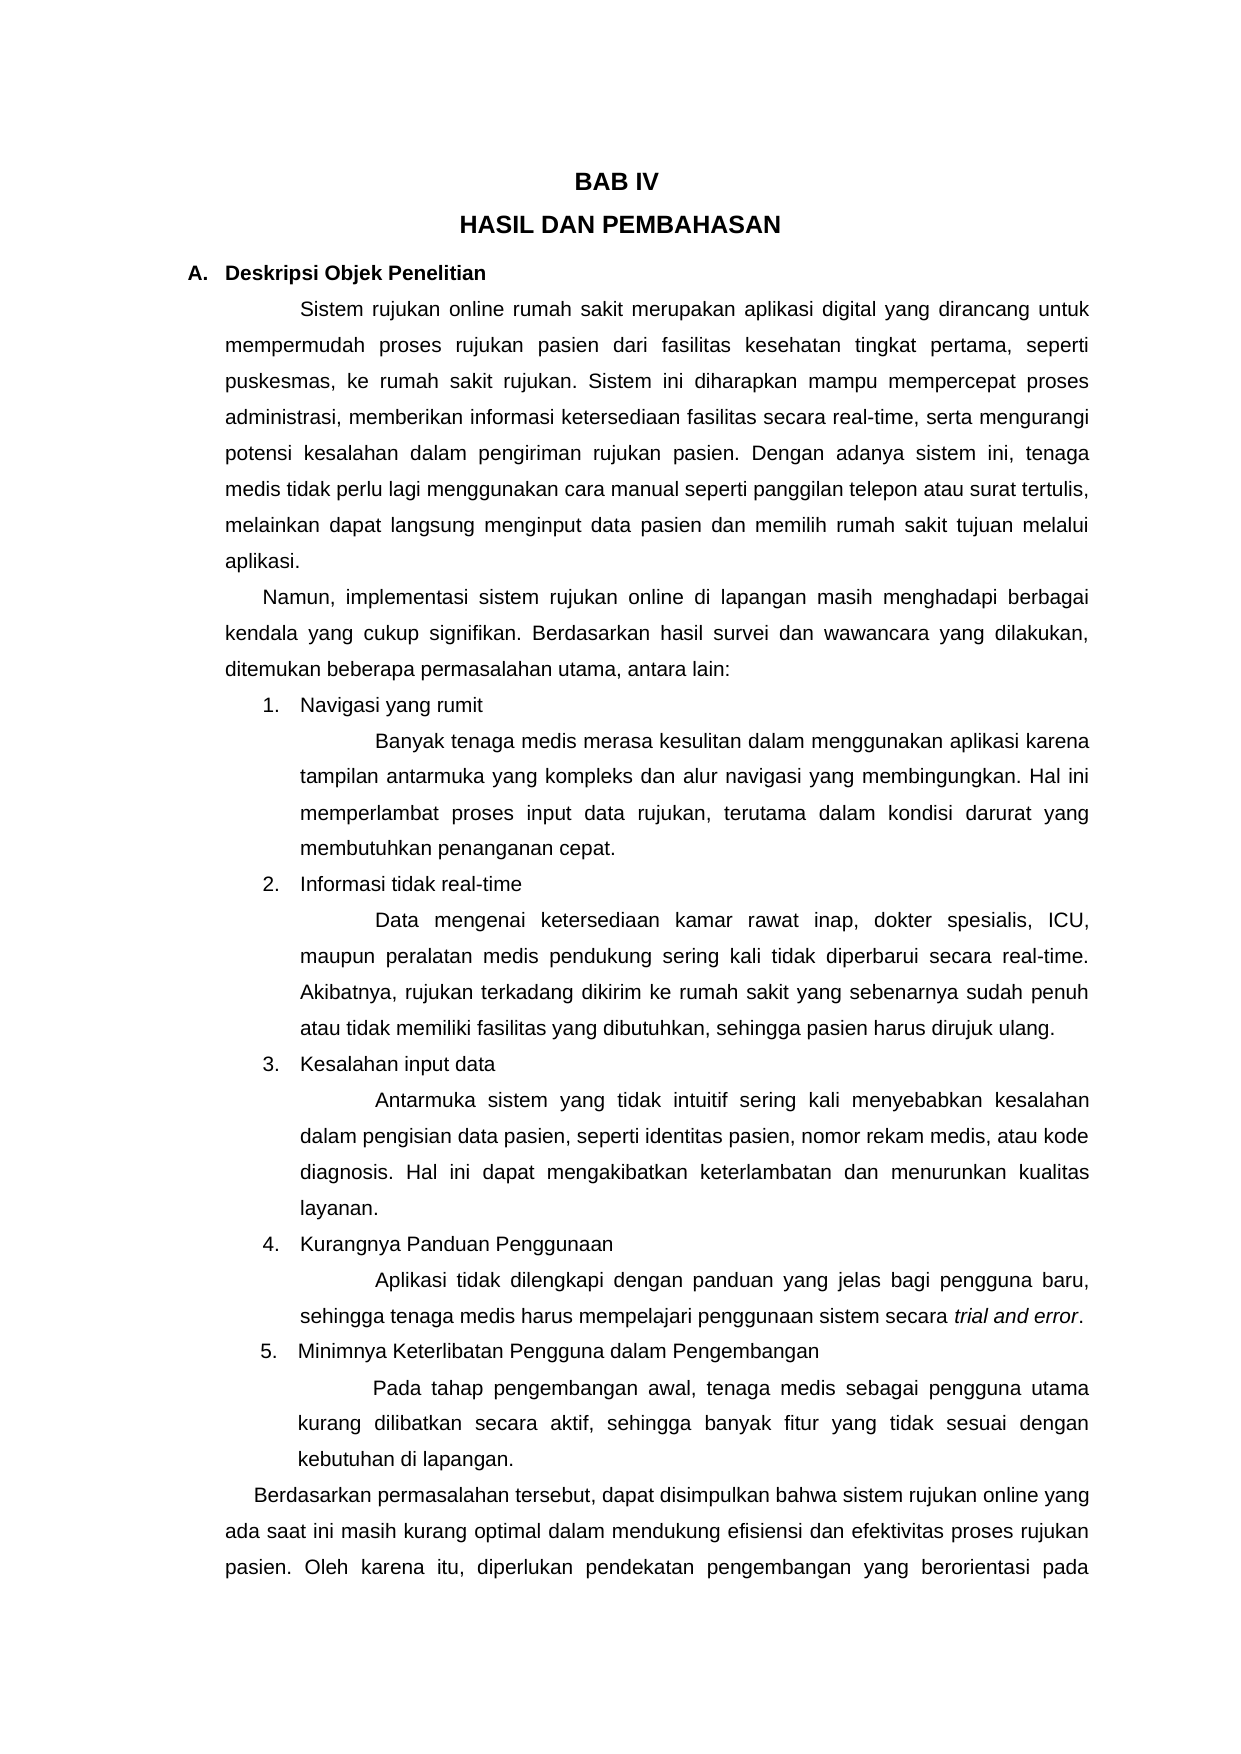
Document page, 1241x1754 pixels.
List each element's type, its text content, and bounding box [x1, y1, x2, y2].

subtitle BAB IV HASIL DAN PEMBAHASAN [150, 167, 1090, 238]
list Banyak tenaga medis merasa kesulitan dalam menggunakan aplikasi karena tampilan antarmuka yang kompleks dan alur navigasi yang membingungkan. Hal ini memperlambat proses input data rujukan, terutama dalam kondisi darurat yang membutuhkan penanganan cepat. [300, 728, 1090, 860]
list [225, 1483, 1090, 1579]
list Aplikasi tidak dilengkapi dengan panduan yang jelas bagi pengguna baru, sehingga tenaga medis harus mempelajari penggunaan sistem secara trial and error. [300, 1267, 1090, 1327]
list Namun, implementasi sistem rujukan online di lapangan masih menghadapi berbagai kendala yang cukup signifikan. Berdasarkan hasil survei dan wawancara yang dilakukan, ditemukan beberapa permasalahan utama, antara lain: [225, 585, 1090, 681]
list Navigasi yang rumit [262, 692, 1090, 716]
list Minimnya Keterlibatan Pengguna dalam Pengembangan [260, 1339, 1090, 1363]
list Kurangnya Panduan Penggunaan [262, 1232, 1090, 1256]
list Pada tahap pengembangan awal, tenaga medis sebagai pengguna utama kurang dilibatkan secara aktif, sehingga banyak fitur yang tidak sesuai dengan kebutuhan di lapangan. [298, 1375, 1090, 1471]
list Deskripsi Objek Penelitian [187, 261, 1090, 285]
list Sistem rujukan online rumah sakit merupakan aplikasi digital yang dirancang untuk mempermudah proses rujukan pasien dari fasilitas kesehatan tingkat pertama, seperti puskesmas, ke rumah sakit rujukan. Sistem ini diharapkan mampu mempercepat proses administrasi, memberikan informasi ketersediaan fasilitas secara real-time, serta mengurangi potensi kesalahan dalam pengiriman rujukan pasien. Dengan adanya sistem ini, tenaga medis tidak perlu lagi menggunakan cara manual seperti panggilan telepon atau surat tertulis, melainkan dapat langsung menginput data pasien dan memilih rumah sakit tujuan melalui aplikasi. [225, 297, 1090, 573]
list Informasi tidak real-time [262, 872, 1090, 896]
list Antarmuka sistem yang tidak intuitif sering kali menyebabkan kesalahan dalam pengisian data pasien, seperti identitas pasien, nomor rekam medis, atau kode diagnosis. Hal ini dapat mengakibatkan keterlambatan dan menurunkan kualitas layanan. [300, 1088, 1090, 1219]
list Kesalahan input data [262, 1052, 1090, 1076]
list Data mengenai ketersediaan kamar rawat inap, dokter spesialis, ICU, maupun peralatan medis pendukung sering kali tidak diperbarui secara real-time. Akibatnya, rujukan terkadang dikirim ke rumah sakit yang sebenarnya sudah penuh atau tidak memiliki fasilitas yang dibutuhkan, sehingga pasien harus dirujuk ulang. [300, 908, 1090, 1040]
